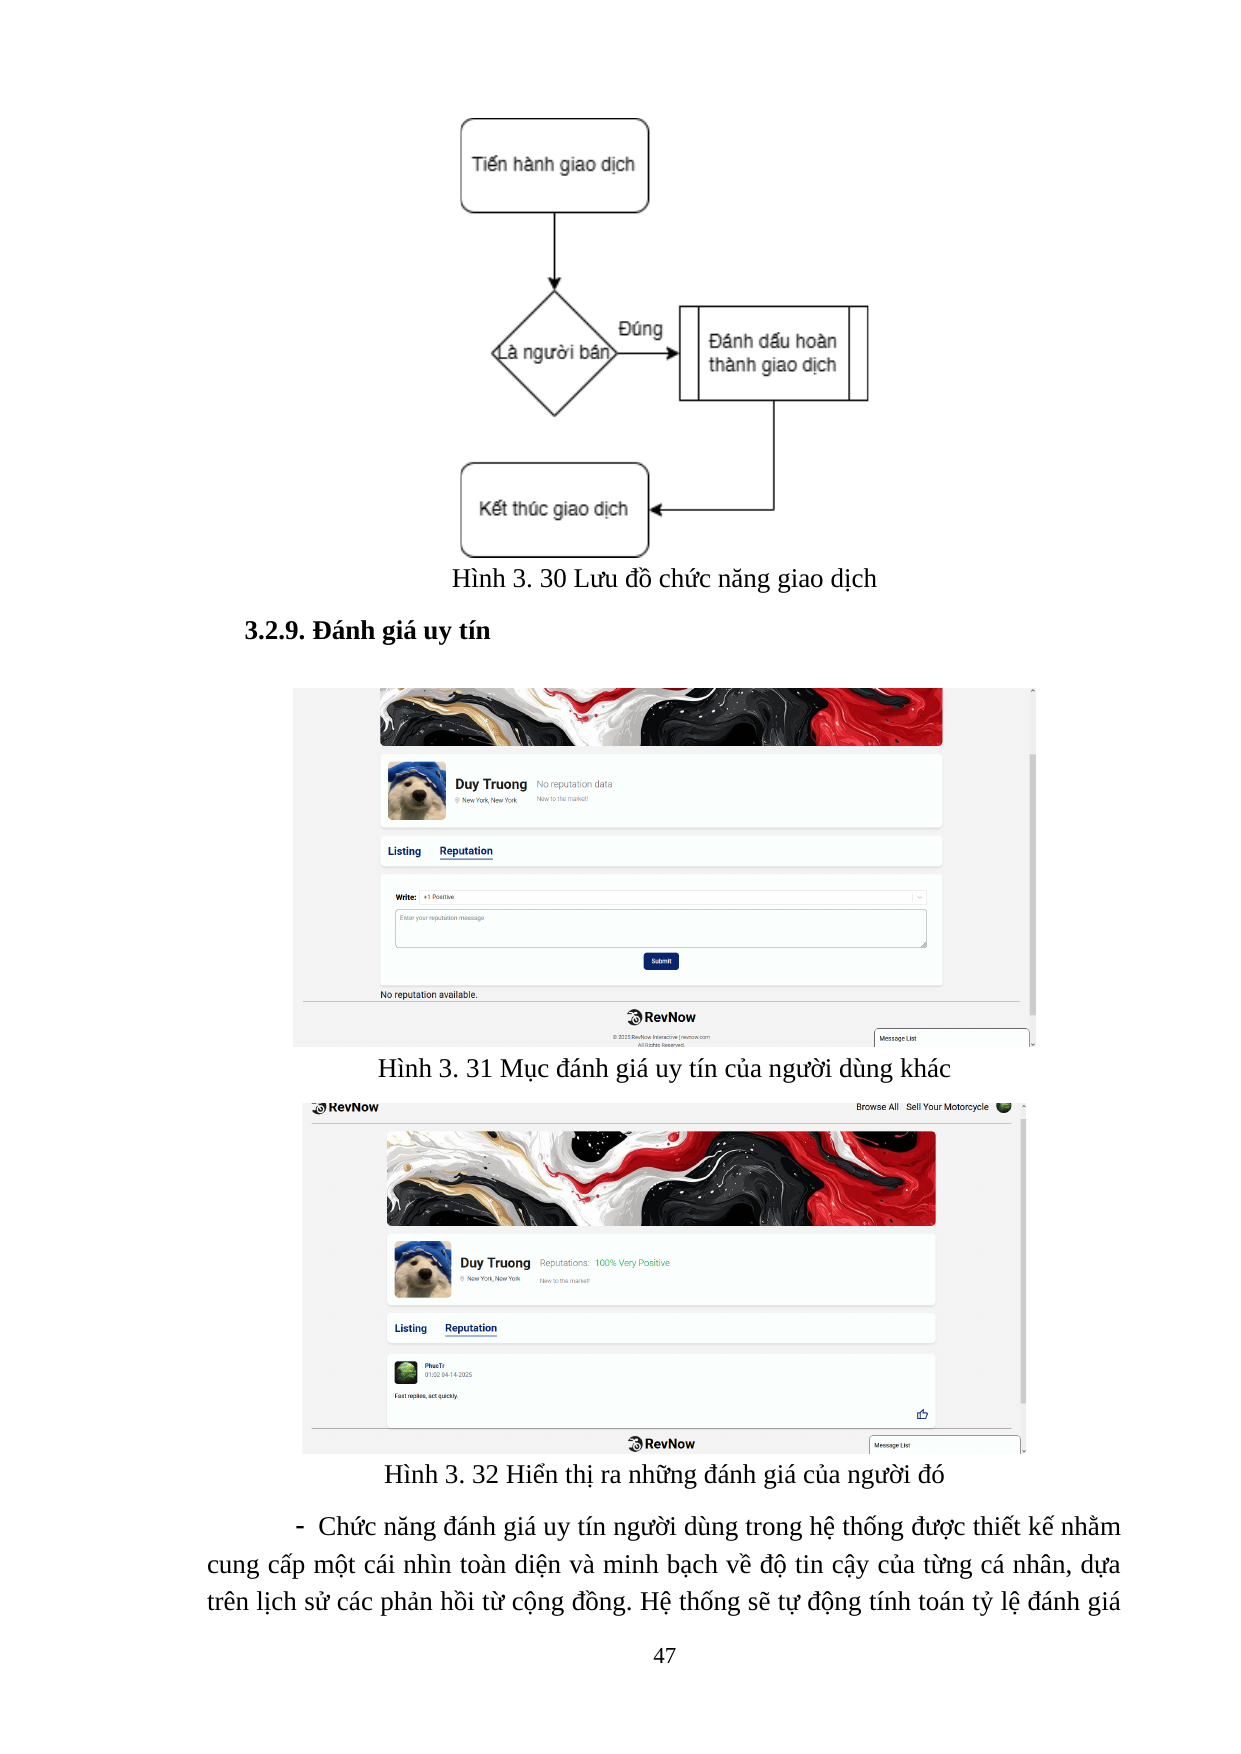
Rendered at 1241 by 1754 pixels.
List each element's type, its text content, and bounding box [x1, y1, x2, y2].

text Hình 3. 32 Hiển thị ra những đánh giá của người đó [207, 1458, 1122, 1489]
picture [293, 688, 1036, 1047]
text Hình 3. 30 Lưu đồ chức năng giao dịch [207, 562, 1122, 593]
text Hình 3. 31 Mục đánh giá uy tín của người dùng khác [207, 1052, 1122, 1083]
list Đánh giá uy tín [244, 614, 1122, 646]
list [207, 1510, 1122, 1616]
picture [460, 118, 869, 558]
picture [302, 1103, 1027, 1454]
